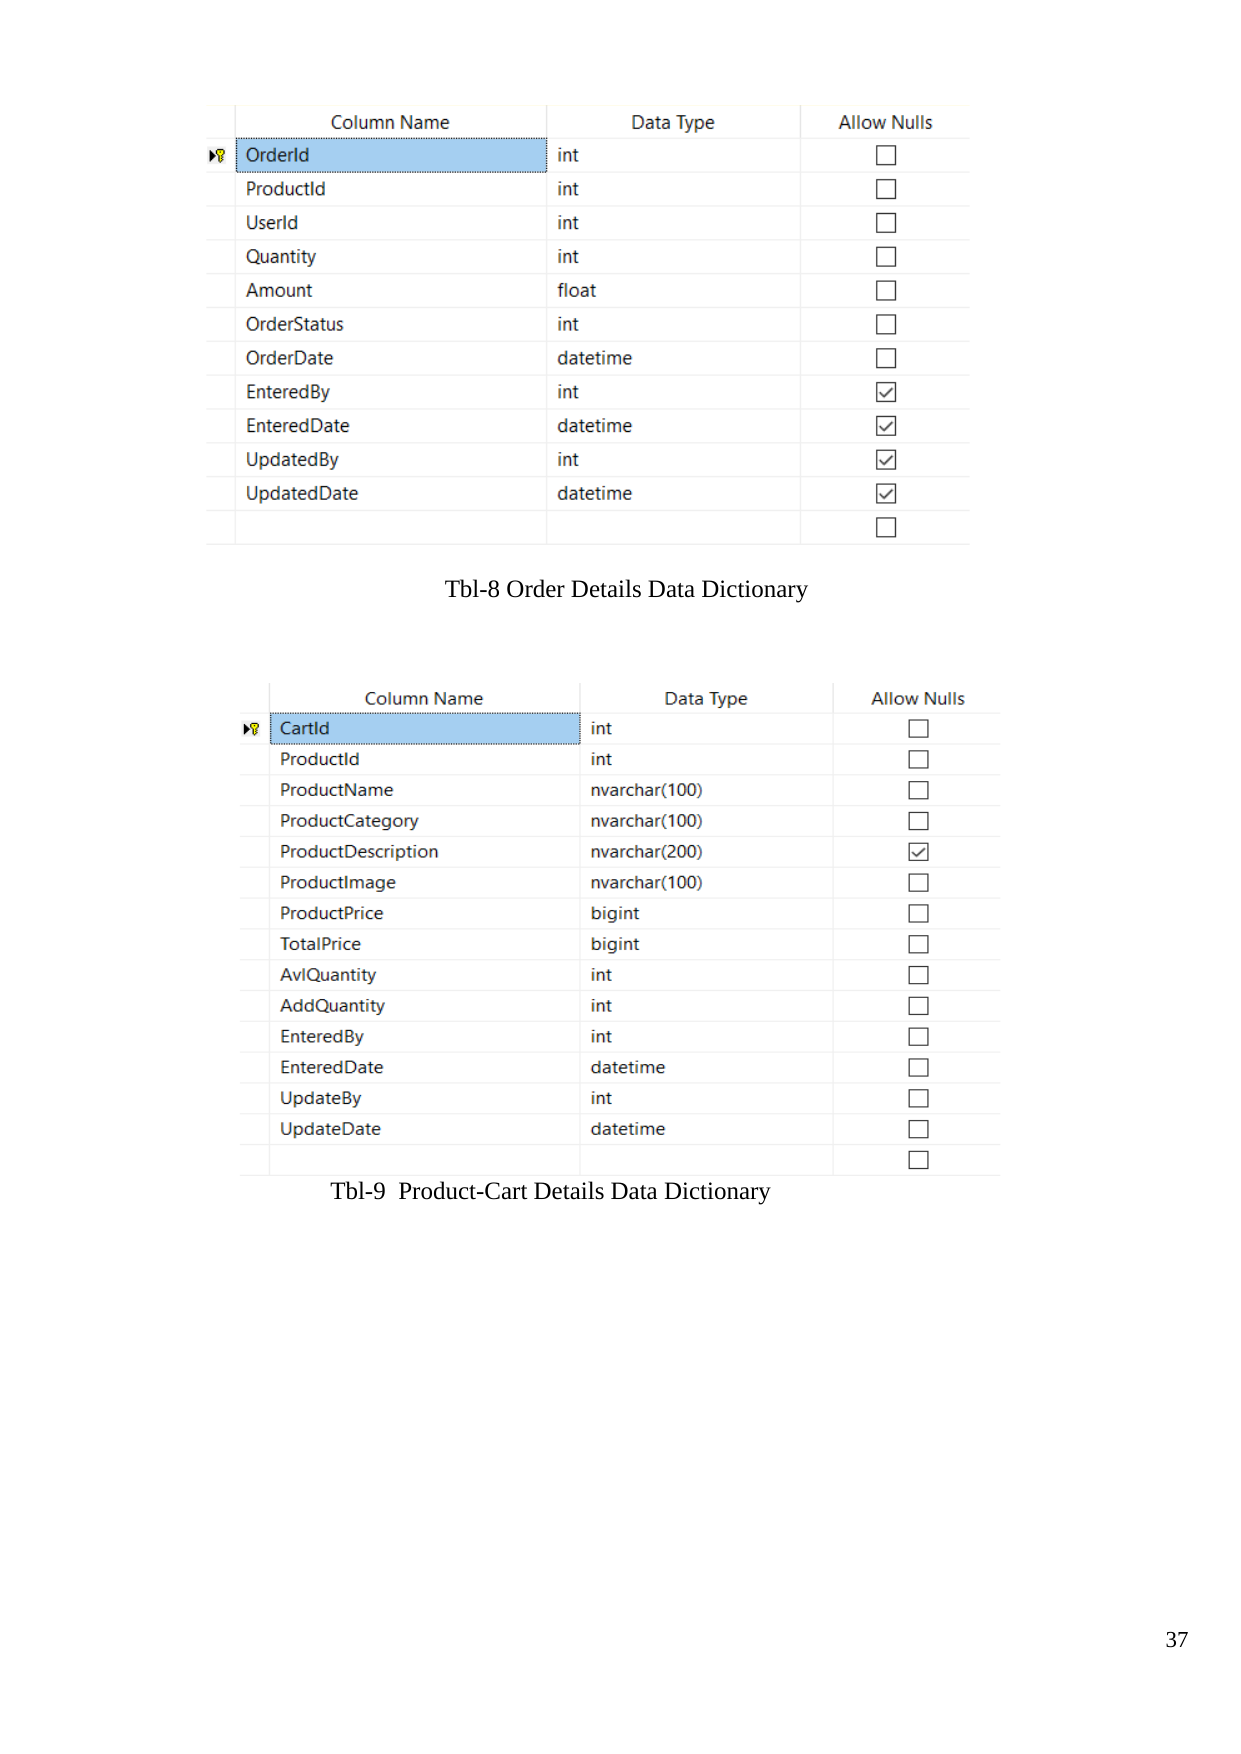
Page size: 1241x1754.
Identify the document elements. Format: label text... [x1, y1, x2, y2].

picture [239, 683, 1001, 1176]
picture [206, 105, 970, 545]
text Tbl-8 Order Details Data Dictionary [64, 574, 1188, 602]
